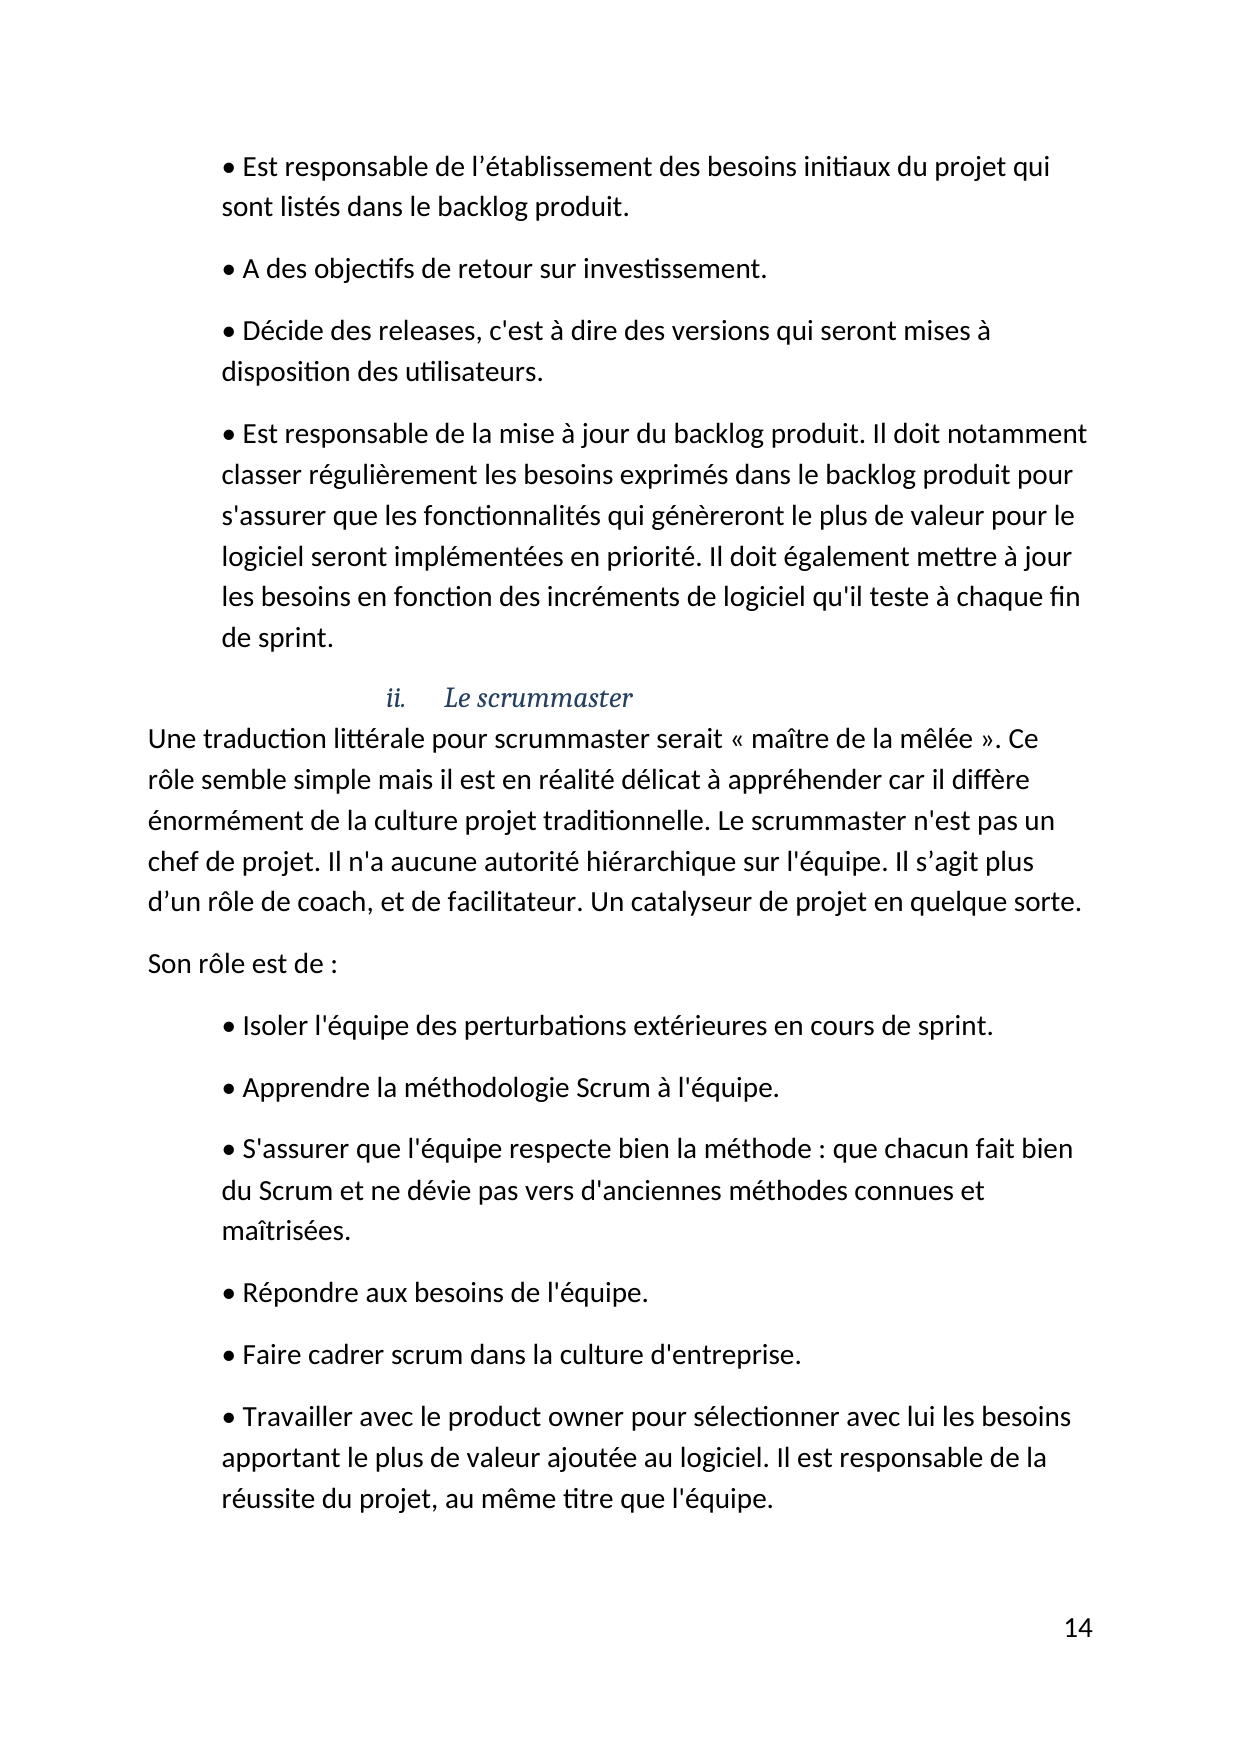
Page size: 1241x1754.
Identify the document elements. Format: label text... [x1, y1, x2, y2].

text • Décide des releases, c'est à dire des versions qui seront mises à disposition des utilisateurs. [221, 312, 1093, 389]
text • Apprendre la méthodologie Scrum à l'équipe. [221, 1069, 1093, 1104]
text Une traduction littérale pour scrummaster serait « maître de la mêlée ». Ce rôle semble simple mais il est en réalité délicat à appréhender car il diffère énormément de la culture projet traditionnelle. Le scrummaster n'est pas un chef de projet. Il n'a aucune autorité hiérarchique sur l'équipe. Il s’agit plus d’un rôle de coach, et de facilitateur. Un catalyseur de projet en quelque sorte. [148, 720, 1093, 919]
text Son rôle est de : [148, 945, 1093, 981]
text • Faire cadrer scrum dans la culture d'entreprise. [221, 1336, 1093, 1372]
subtitle Le scrummaster [406, 681, 1093, 715]
text • Travailler avec le product owner pour sélectionner avec lui les besoins apportant le plus de valeur ajoutée au logiciel. Il est responsable de la réussite du projet, au même titre que l'équipe. [221, 1398, 1093, 1515]
text • Isoler l'équipe des perturbations extérieures en cours de sprint. [221, 1007, 1093, 1043]
text • A des objectifs de retour sur investissement. [221, 250, 1093, 286]
text • Est responsable de la mise à jour du backlog produit. Il doit notamment classer régulièrement les besoins exprimés dans le backlog produit pour s'assurer que les fonctionnalités qui génèreront le plus de valeur pour le logiciel seront implémentées en priorité. Il doit également mettre à jour les besoins en fonction des incréments de logiciel qu'il teste à chaque fin de sprint. [221, 415, 1093, 655]
text • S'assurer que l'équipe respecte bien la méthode : que chacun fait bien du Scrum et ne dévie pas vers d'anciennes méthodes connues et maîtrisées. [221, 1131, 1093, 1248]
text • Répondre aux besoins de l'équipe. [221, 1274, 1093, 1310]
text • Est responsable de l’établissement des besoins initiaux du projet qui sont listés dans le backlog produit. [221, 148, 1093, 224]
